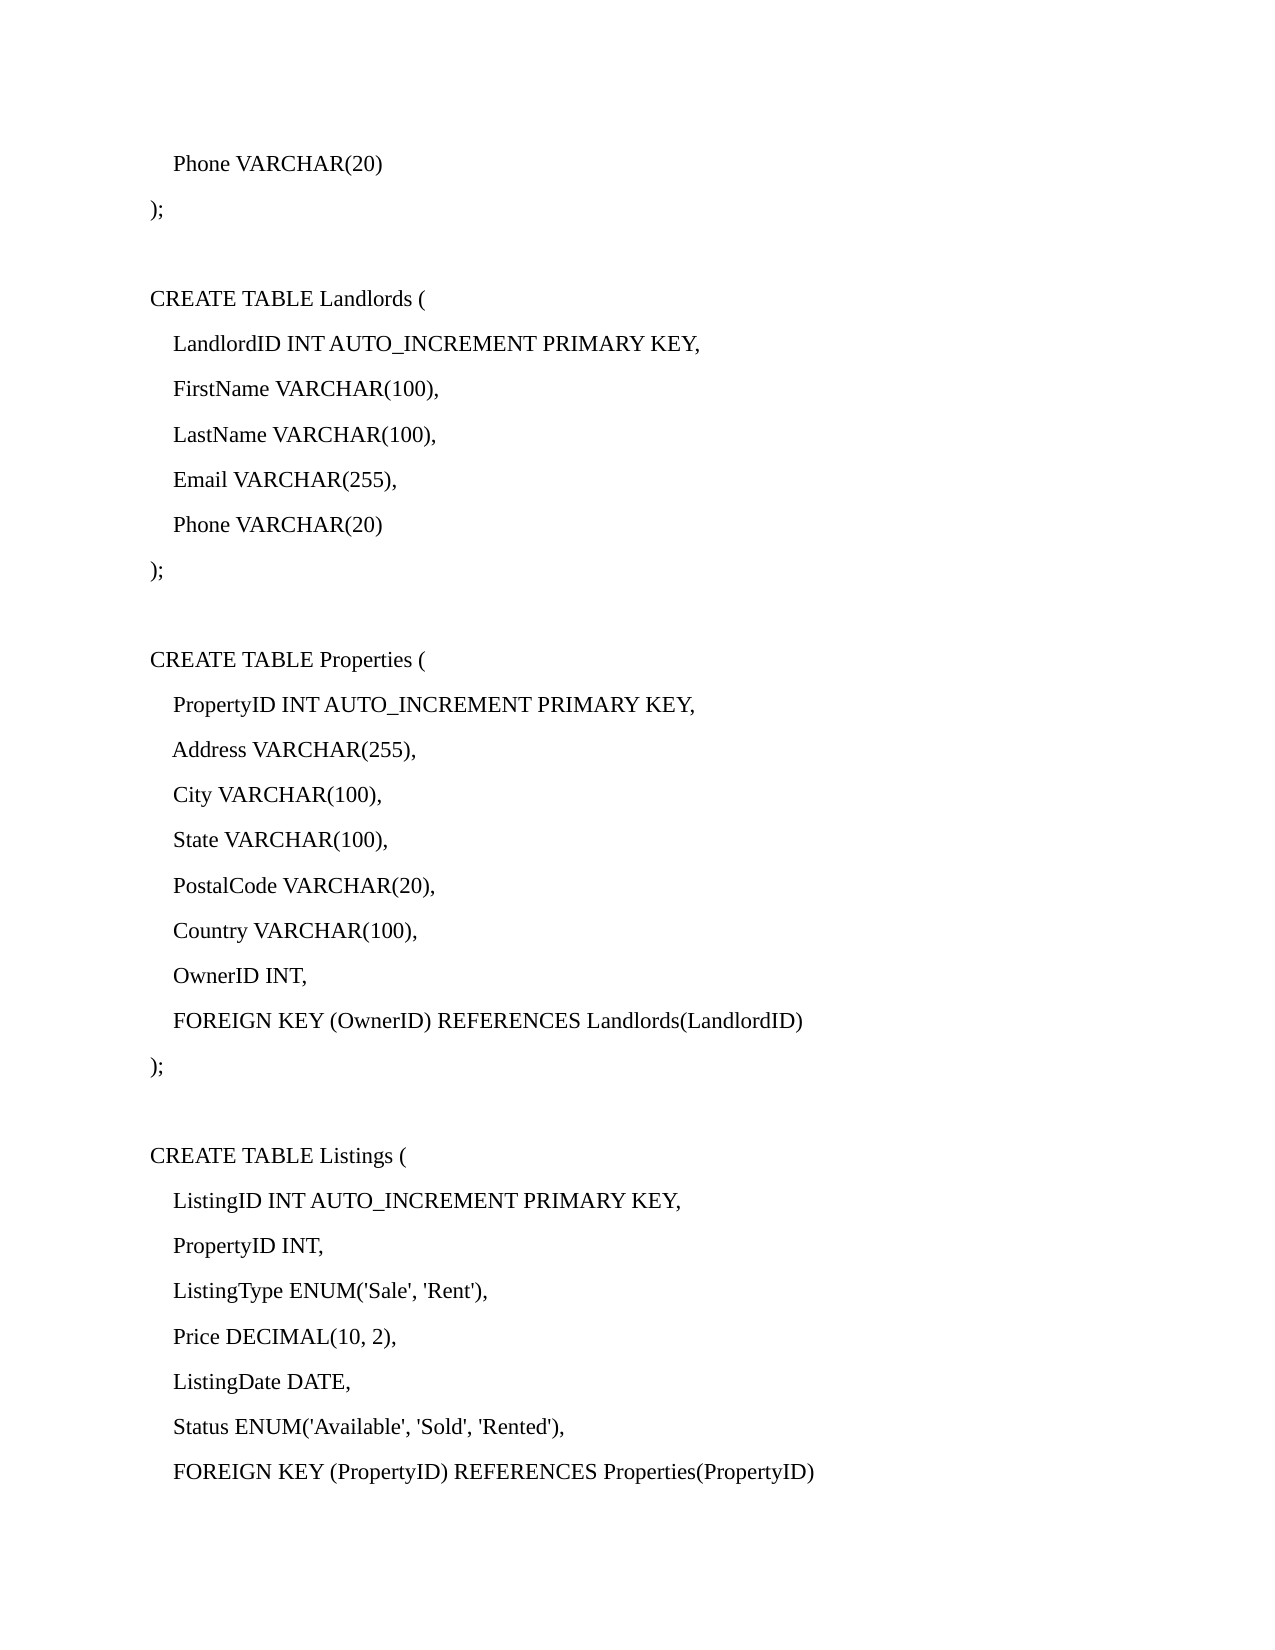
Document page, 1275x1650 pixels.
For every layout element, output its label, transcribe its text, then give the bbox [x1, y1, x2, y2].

text ListingID INT AUTO_INCREMENT PRIMARY KEY, [150, 1187, 1125, 1214]
text OwnerID INT, [150, 962, 1125, 988]
text PropertyID INT, [150, 1232, 1125, 1259]
text Phone VARCHAR(20) [150, 511, 1125, 537]
text ); [150, 556, 1125, 582]
text PropertyID INT AUTO_INCREMENT PRIMARY KEY, [150, 691, 1125, 718]
text Phone VARCHAR(20) [150, 150, 1125, 176]
text Price DECIMAL(10, 2), [150, 1323, 1125, 1349]
text Country VARCHAR(100), [150, 917, 1125, 943]
text CREATE TABLE Properties ( [150, 646, 1125, 672]
text Email VARCHAR(255), [150, 466, 1125, 492]
text Address VARCHAR(255), [150, 736, 1125, 763]
text ListingDate DATE, [150, 1368, 1125, 1394]
text FirstName VARCHAR(100), [150, 376, 1125, 402]
text State VARCHAR(100), [150, 827, 1125, 853]
text Status ENUM('Available', 'Sold', 'Rented'), [150, 1413, 1125, 1439]
text ListingType ENUM('Sale', 'Rent'), [150, 1278, 1125, 1304]
text FOREIGN KEY (OwnerID) REFERENCES Landlords(LandlordID) [150, 1007, 1125, 1033]
text ); [150, 195, 1125, 221]
text FOREIGN KEY (PropertyID) REFERENCES Properties(PropertyID) [150, 1458, 1125, 1484]
text LastName VARCHAR(100), [150, 421, 1125, 447]
text ); [150, 1052, 1125, 1078]
text City VARCHAR(100), [150, 781, 1125, 808]
text CREATE TABLE Listings ( [150, 1142, 1125, 1169]
text CREATE TABLE Landlords ( [150, 285, 1125, 312]
text PostalCode VARCHAR(20), [150, 872, 1125, 898]
text LandlordID INT AUTO_INCREMENT PRIMARY KEY, [150, 330, 1125, 357]
